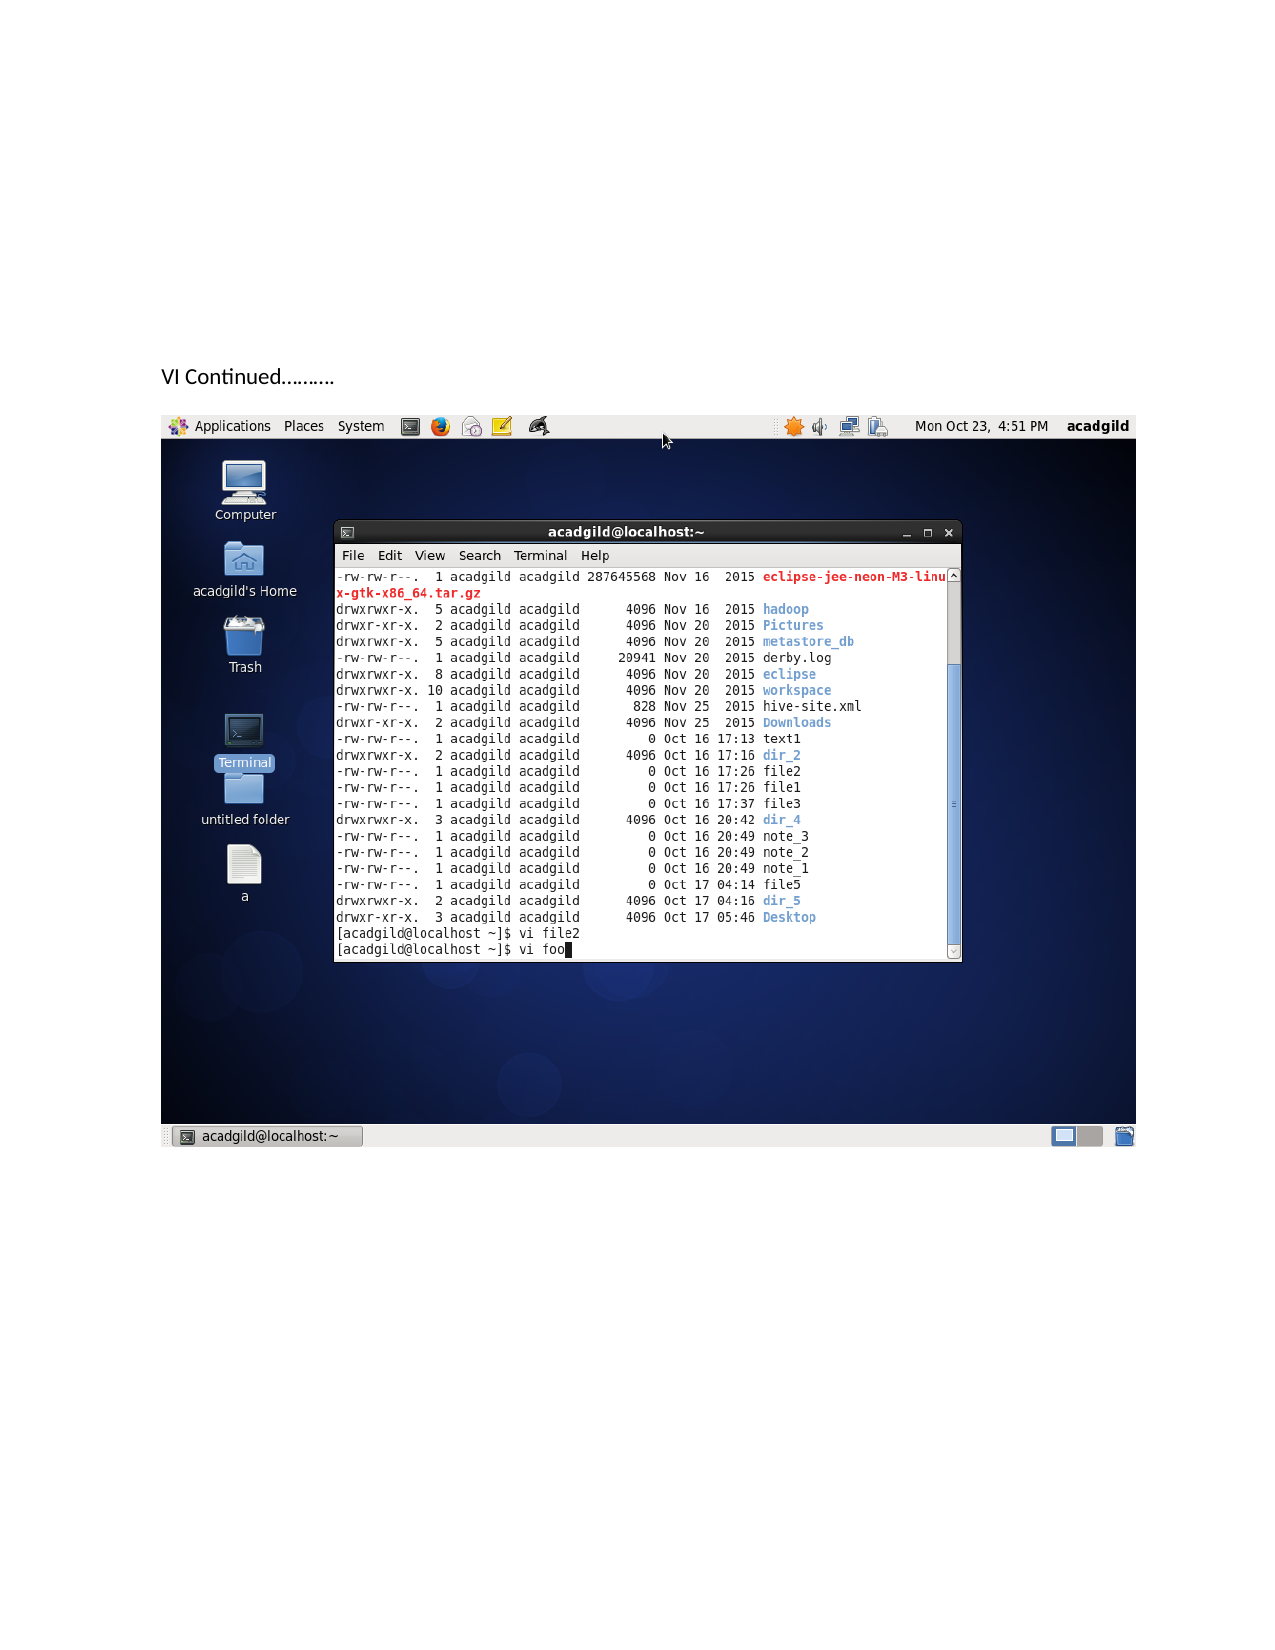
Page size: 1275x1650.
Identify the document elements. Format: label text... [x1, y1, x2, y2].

picture [161, 415, 1136, 1147]
text VI Continued………. [161, 362, 1125, 390]
